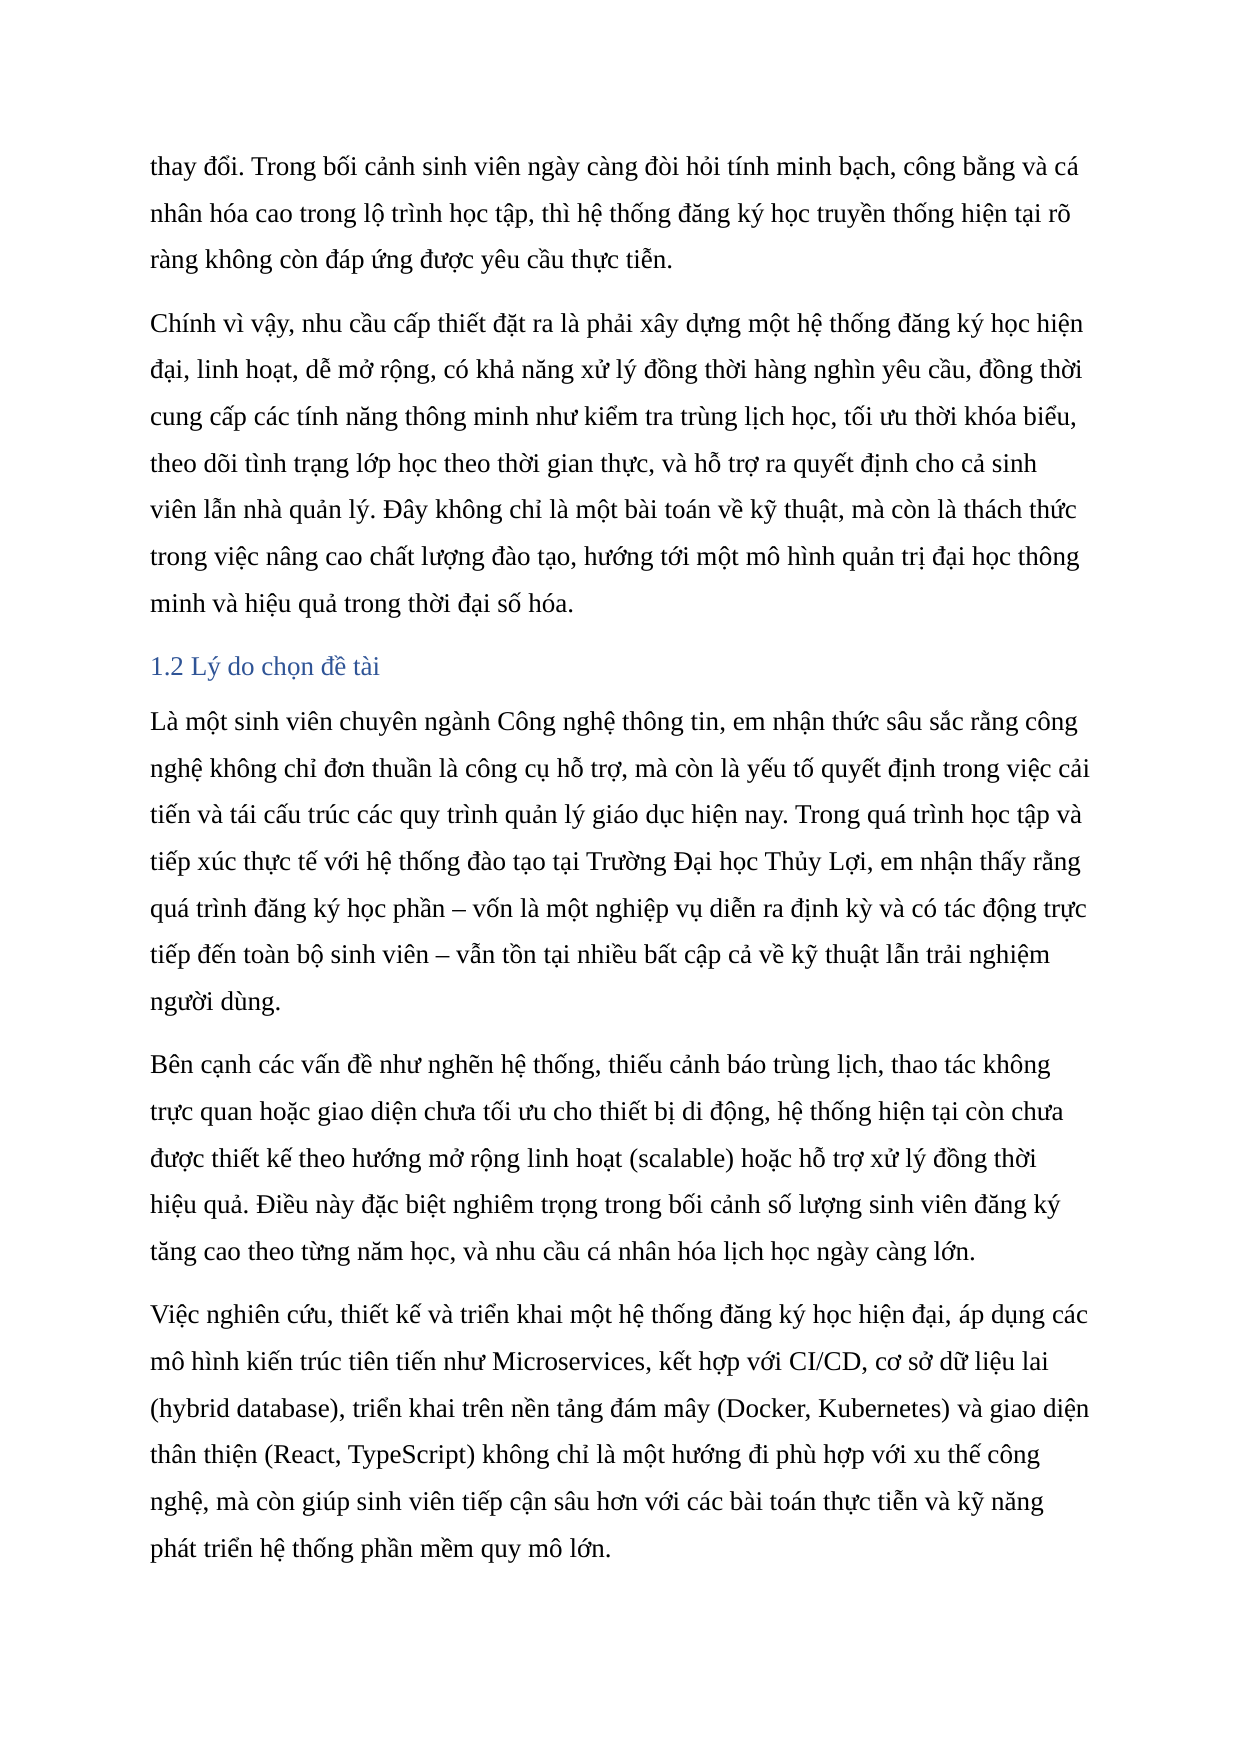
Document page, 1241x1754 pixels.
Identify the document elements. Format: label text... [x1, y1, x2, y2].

text Việc nghiên cứu, thiết kế và triển khai một hệ thống đăng ký học hiện đại, áp dụng các mô hình kiến trúc tiên tiến như Microservices, kết hợp với CI/CD, cơ sở dữ liệu lai (hybrid database), triển khai trên nền tảng đám mây (Docker, Kubernetes) và giao diện thân thiện (React, TypeScript) không chỉ là một hướng đi phù hợp với xu thế công nghệ, mà còn giúp sinh viên tiếp cận sâu hơn với các bài toán thực tiễn và kỹ năng phát triển hệ thống phần mềm quy mô lớn. [150, 1298, 1090, 1563]
text Bên cạnh các vấn đề như nghẽn hệ thống, thiếu cảnh báo trùng lịch, thao tác không trực quan hoặc giao diện chưa tối ưu cho thiết bị di động, hệ thống hiện tại còn chưa được thiết kế theo hướng mở rộng linh hoạt (scalable) hoặc hỗ trợ xử lý đồng thời hiệu quả. Điều này đặc biệt nghiêm trọng trong bối cảnh số lượng sinh viên đăng ký tăng cao theo từng năm học, và nhu cầu cá nhân hóa lịch học ngày càng lớn. [150, 1048, 1090, 1266]
subtitle 1.2 Lý do chọn đề tài [150, 650, 1090, 681]
text Chính vì vậy, nhu cầu cấp thiết đặt ra là phải xây dựng một hệ thống đăng ký học hiện đại, linh hoạt, dễ mở rộng, có khả năng xử lý đồng thời hàng nghìn yêu cầu, đồng thời cung cấp các tính năng thông minh như kiểm tra trùng lịch học, tối ưu thời khóa biểu, theo dõi tình trạng lớp học theo thời gian thực, và hỗ trợ ra quyết định cho cả sinh viên lẫn nhà quản lý. Đây không chỉ là một bài toán về kỹ thuật, mà còn là thách thức trong việc nâng cao chất lượng đào tạo, hướng tới một mô hình quản trị đại học thông minh và hiệu quả trong thời đại số hóa. [150, 307, 1090, 618]
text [150, 150, 1090, 274]
text Là một sinh viên chuyên ngành Công nghệ thông tin, em nhận thức sâu sắc rằng công nghệ không chỉ đơn thuần là công cụ hỗ trợ, mà còn là yếu tố quyết định trong việc cải tiến và tái cấu trúc các quy trình quản lý giáo dục hiện nay. Trong quá trình học tập và tiếp xúc thực tế với hệ thống đào tạo tại Trường Đại học Thủy Lợi, em nhận thấy rằng quá trình đăng ký học phần – vốn là một nghiệp vụ diễn ra định kỳ và có tác động trực tiếp đến toàn bộ sinh viên – vẫn tồn tại nhiều bất cập cả về kỹ thuật lẫn trải nghiệm người dùng. [150, 705, 1090, 1016]
